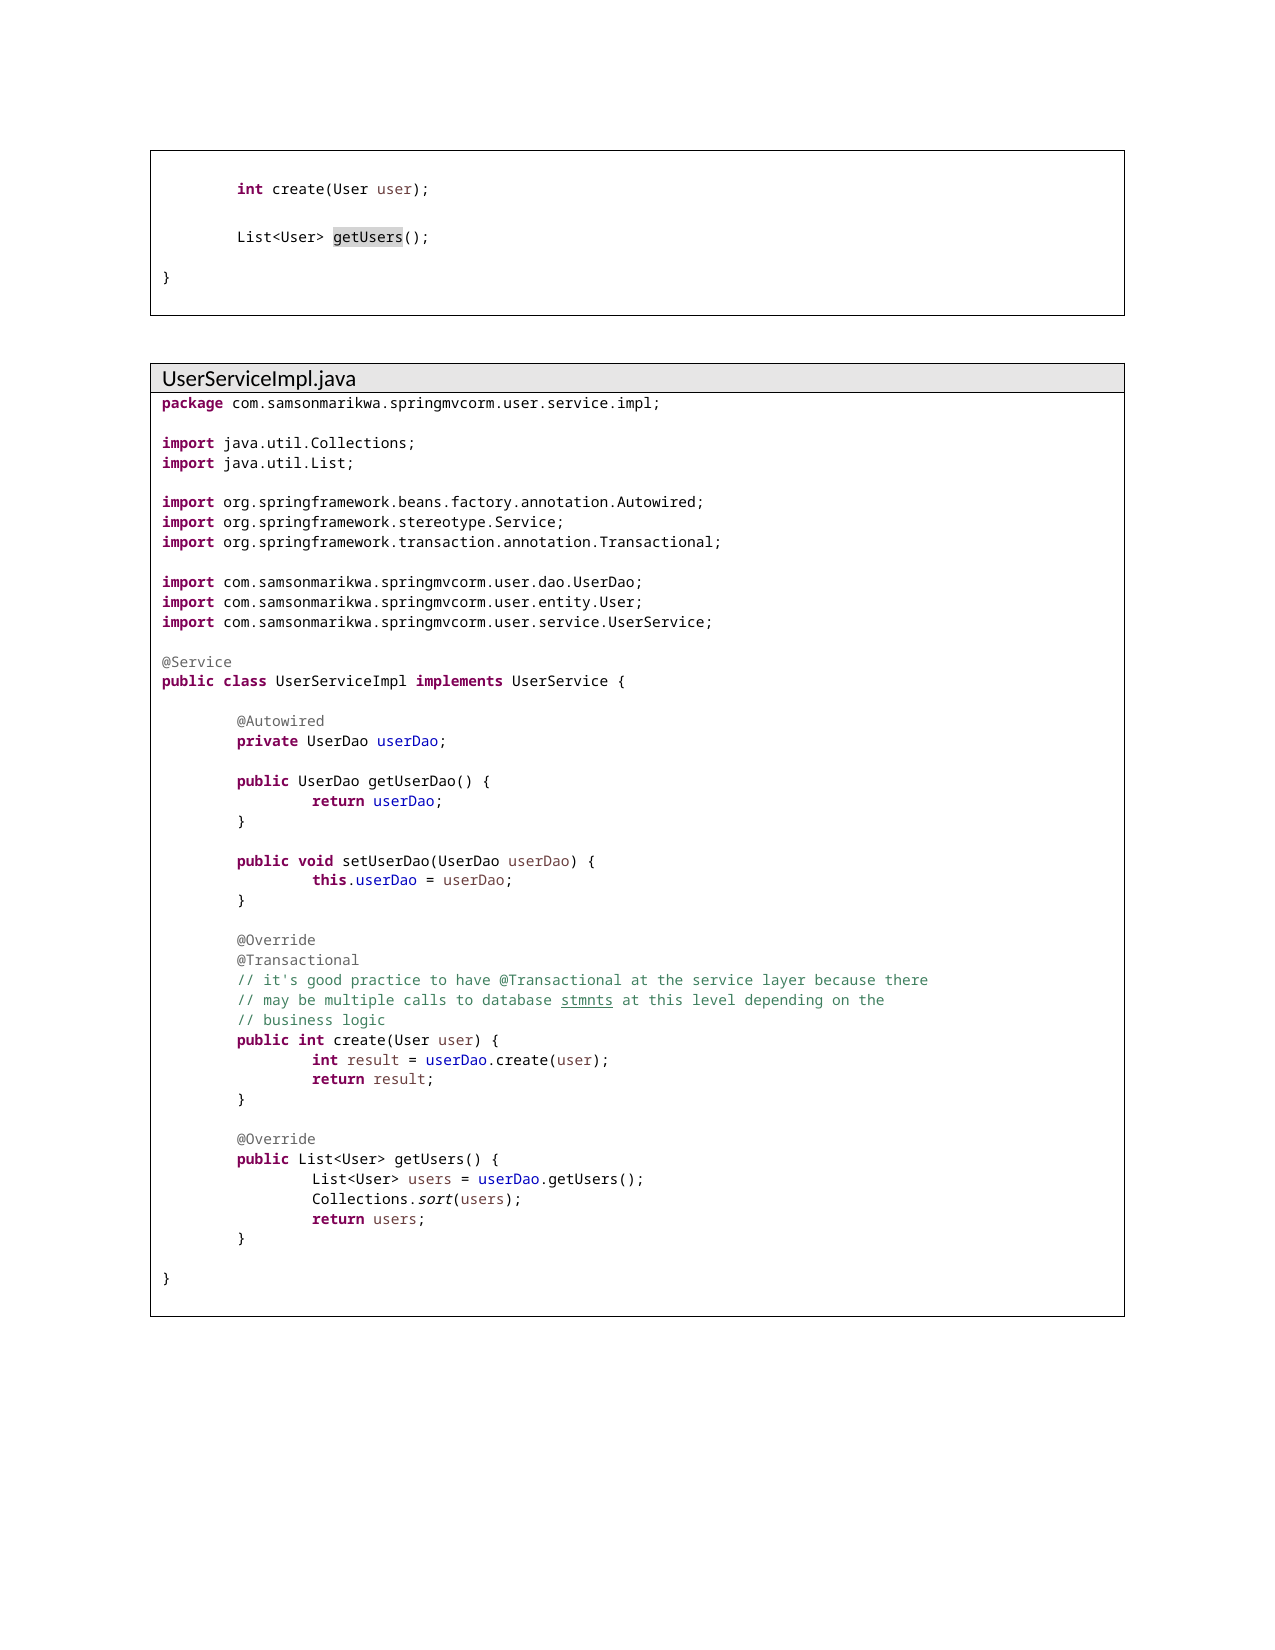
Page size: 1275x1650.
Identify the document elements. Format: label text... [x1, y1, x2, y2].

table_cell package com.samsonmarikwa.springmvcorm.user.service.impl; import java.util.Collections; import java.util.List; import org.springframework.beans.factory.annotation.Autowired; import org.springframework.stereotype.Service; import org.springframework.transaction.annotation.Transactional; import com.samsonmarikwa.springmvcorm.user.dao.UserDao; import com.samsonmarikwa.springmvcorm.user.entity.User; import com.samsonmarikwa.springmvcorm.user.service.UserService; @Service public class UserServiceImpl implements UserService { @Autowired private UserDao userDao; public UserDao getUserDao() { return userDao; } public void setUserDao(UserDao userDao) { this.userDao = userDao; } @Override @Transactional // it's good practice to have @Transactional at the service layer because there // may be multiple calls to database stmnts at this level depending on the // business logic public int create(User user) { int result = userDao.create(user); return result; } @Override public List<User> getUsers() { List<User> users = userDao.getUsers(); Collections.sort(users); return users; } } [151, 393, 1124, 1316]
table_header UserServiceImpl.java [151, 364, 1124, 392]
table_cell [151, 151, 1124, 315]
